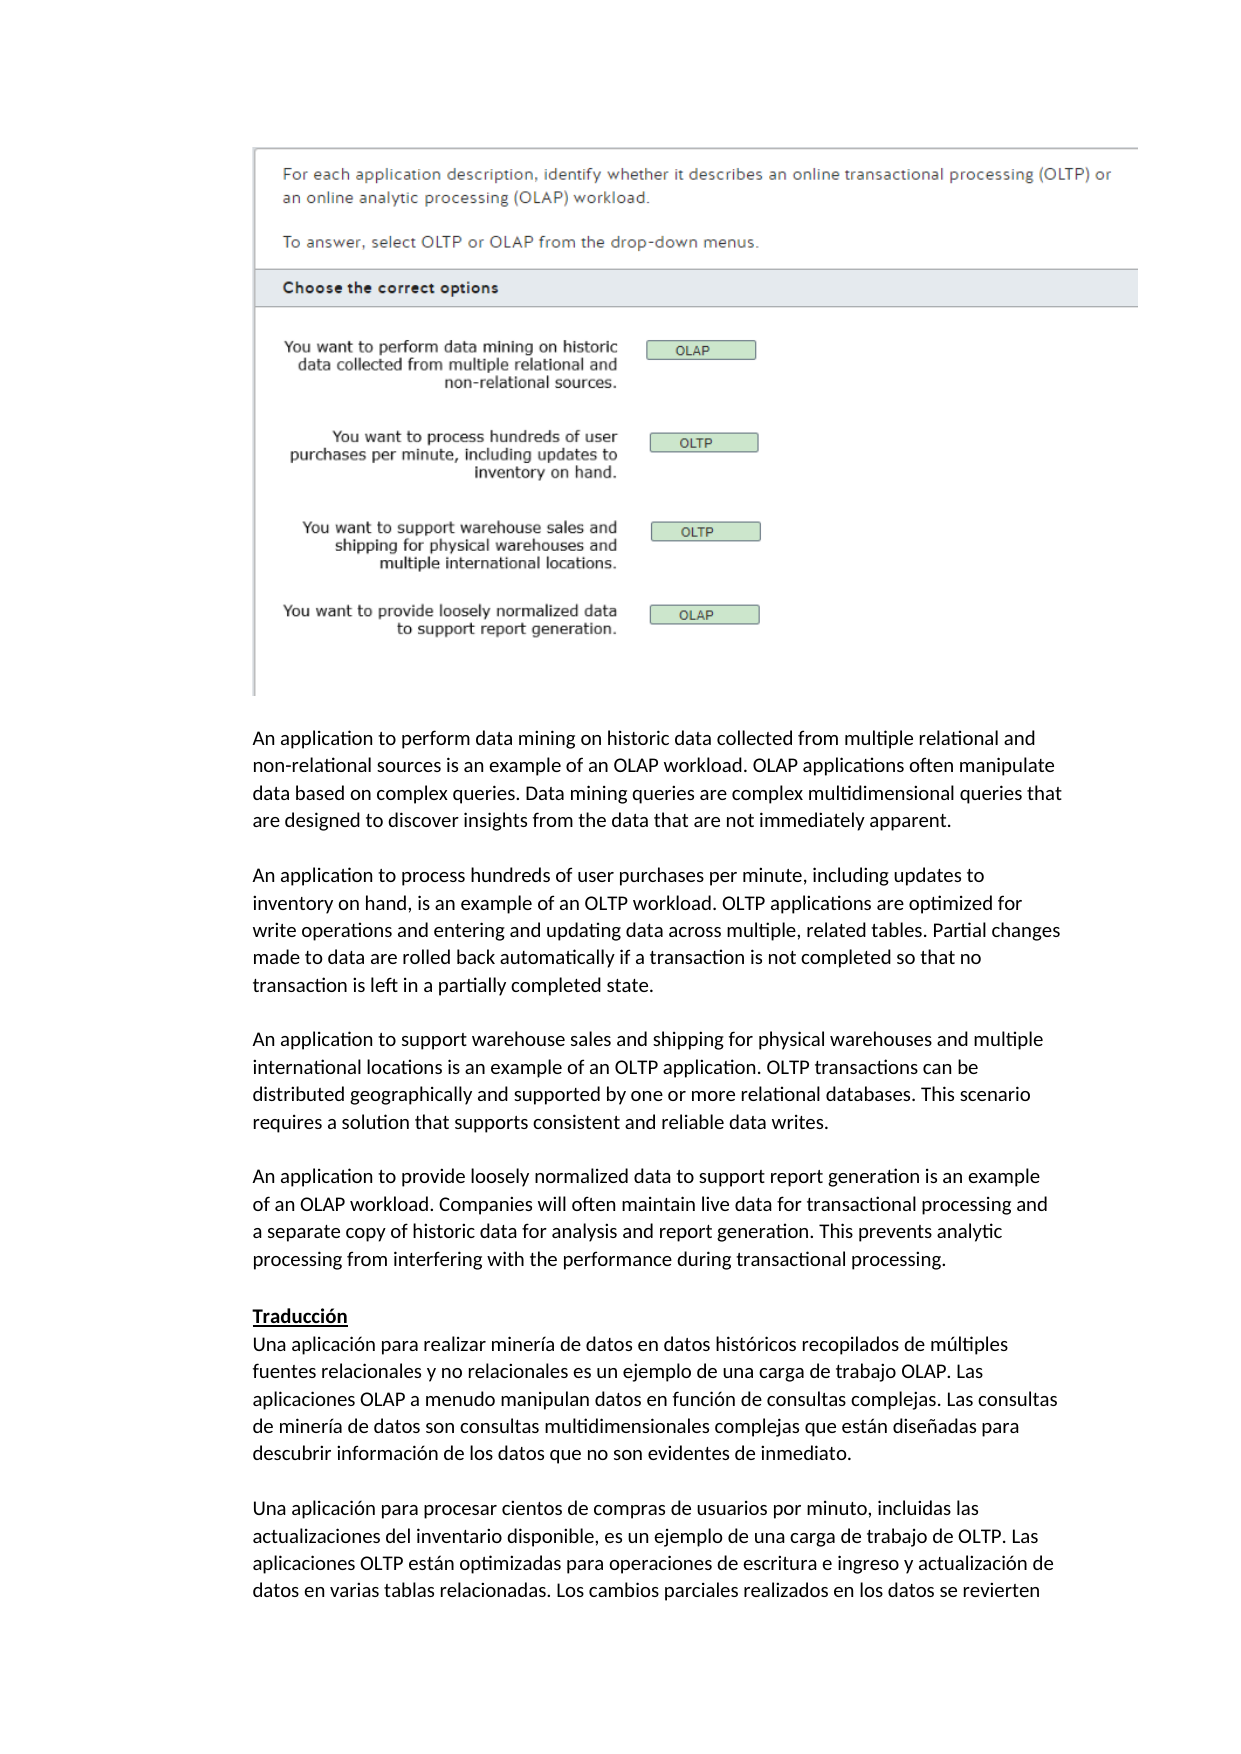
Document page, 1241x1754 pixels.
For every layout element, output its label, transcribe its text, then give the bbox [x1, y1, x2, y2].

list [252, 1495, 1063, 1603]
list Traducción [252, 1304, 1063, 1329]
picture [252, 147, 1138, 696]
list Una aplicación para realizar minería de datos en datos históricos recopilados de múltiples fuentes relacionales y no relacionales es un ejemplo de una carga de trabajo OLAP. Las aplicaciones OLAP a menudo manipulan datos en función de consultas complejas. Las consultas de minería de datos son consultas multidimensionales complejas que están diseñadas para descubrir información de los datos que no son evidentes de inmediato. [252, 1331, 1063, 1466]
list An application to perform data mining on historic data collected from multiple relational and non-relational sources is an example of an OLAP workload. OLAP applications often manipulate data based on complex queries. Data mining queries are complex multidimensional queries that are designed to discover insights from the data that are not immediately apparent. An application to process hundreds of user purchases per minute, including updates to inventory on hand, is an example of an OLTP workload. OLTP applications are optimized for write operations and entering and updating data across multiple, related tables. Partial changes made to data are rolled back automatically if a transaction is not completed so that no transaction is left in a partially completed state. An application to support warehouse sales and shipping for physical warehouses and multiple international locations is an example of an OLTP application. OLTP transactions can be distributed geographically and supported by one or more relational databases. This scenario requires a solution that supports consistent and reliable data writes. An application to provide loosely normalized data to support report generation is an example of an OLAP workload. Companies will often maintain live data for transactional processing and a separate copy of historic data for analysis and report generation. This prevents analytic processing from interfering with the performance during transactional processing. [252, 725, 1063, 1301]
